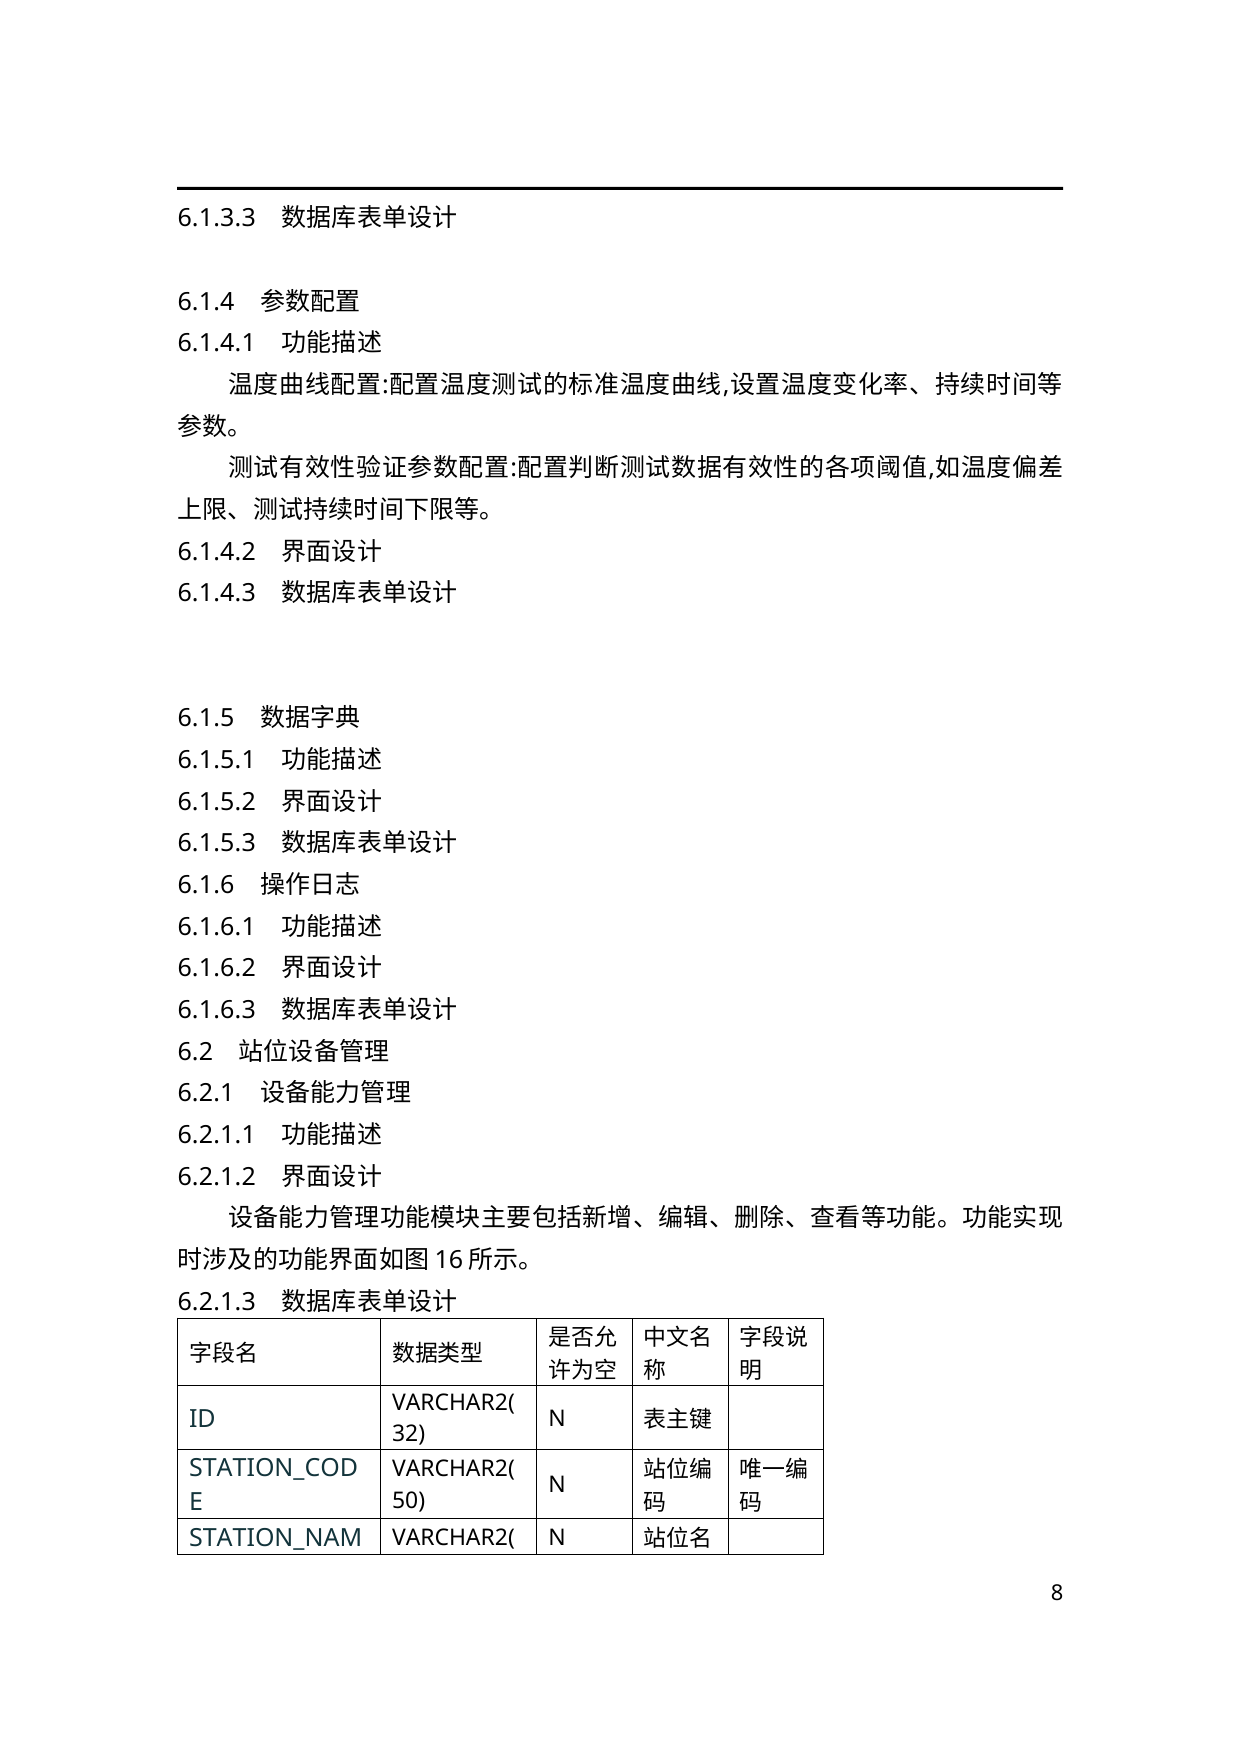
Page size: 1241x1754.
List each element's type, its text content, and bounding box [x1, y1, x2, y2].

table_cell [729, 1386, 823, 1448]
text 功能描述 [177, 734, 1063, 776]
table_header 数据类型 [381, 1319, 536, 1385]
table_cell 站位编码 [633, 1450, 728, 1518]
text 设备能力管理 [177, 1067, 1063, 1109]
text 界面设计 [177, 776, 1063, 817]
text 数据库表单设计 [177, 817, 1063, 859]
table_cell N [537, 1519, 632, 1554]
text 功能描述 [177, 317, 1063, 359]
text 设备能力管理功能模块主要包括新增、编辑、删除、查看等功能。功能实现时涉及的功能界面如图16所示。 [177, 1192, 1063, 1276]
table_header 字段说明 [729, 1319, 823, 1385]
table_cell 站位名称 [633, 1519, 728, 1554]
table_cell 表主键 [633, 1386, 728, 1448]
table_cell VARCHAR2(50) [381, 1450, 536, 1518]
text 站位设备管理 [177, 1026, 1063, 1067]
table_cell [729, 1519, 823, 1554]
table_cell ID [178, 1386, 380, 1448]
table_cell VARCHAR2(32) [381, 1386, 536, 1448]
text 温度曲线配置:配置温度测试的标准温度曲线,设置温度变化率、持续时间等参数。 [177, 359, 1063, 442]
table_cell N [537, 1386, 632, 1448]
text 操作日志 [177, 859, 1063, 901]
text 参数配置 [177, 276, 1063, 317]
table_header 是否允许为空 [537, 1319, 632, 1385]
table_cell VARCHAR2(100) [381, 1519, 536, 1554]
text 数据库表单设计 [177, 192, 1063, 234]
text 功能描述 [177, 1109, 1063, 1151]
table_header 字段名 [178, 1319, 380, 1385]
text 界面设计 [177, 526, 1063, 567]
table_header 中文名称 [633, 1319, 728, 1385]
text 数据字典 [177, 692, 1063, 734]
text 数据库表单设计 [177, 567, 1063, 609]
text 界面设计 [177, 942, 1063, 984]
table_cell STATION_NAME [178, 1519, 380, 1554]
text 界面设计 [177, 1151, 1063, 1192]
text 数据库表单设计 [177, 1276, 1063, 1317]
table_cell STATION_CODE [178, 1450, 380, 1518]
table_cell 唯一编码 [729, 1450, 823, 1518]
text 数据库表单设计 [177, 984, 1063, 1026]
table_cell N [537, 1450, 632, 1518]
text 功能描述 [177, 901, 1063, 942]
text 测试有效性验证参数配置:配置判断测试数据有效性的各项阈值,如温度偏差上限、测试持续时间下限等。 [177, 442, 1063, 526]
